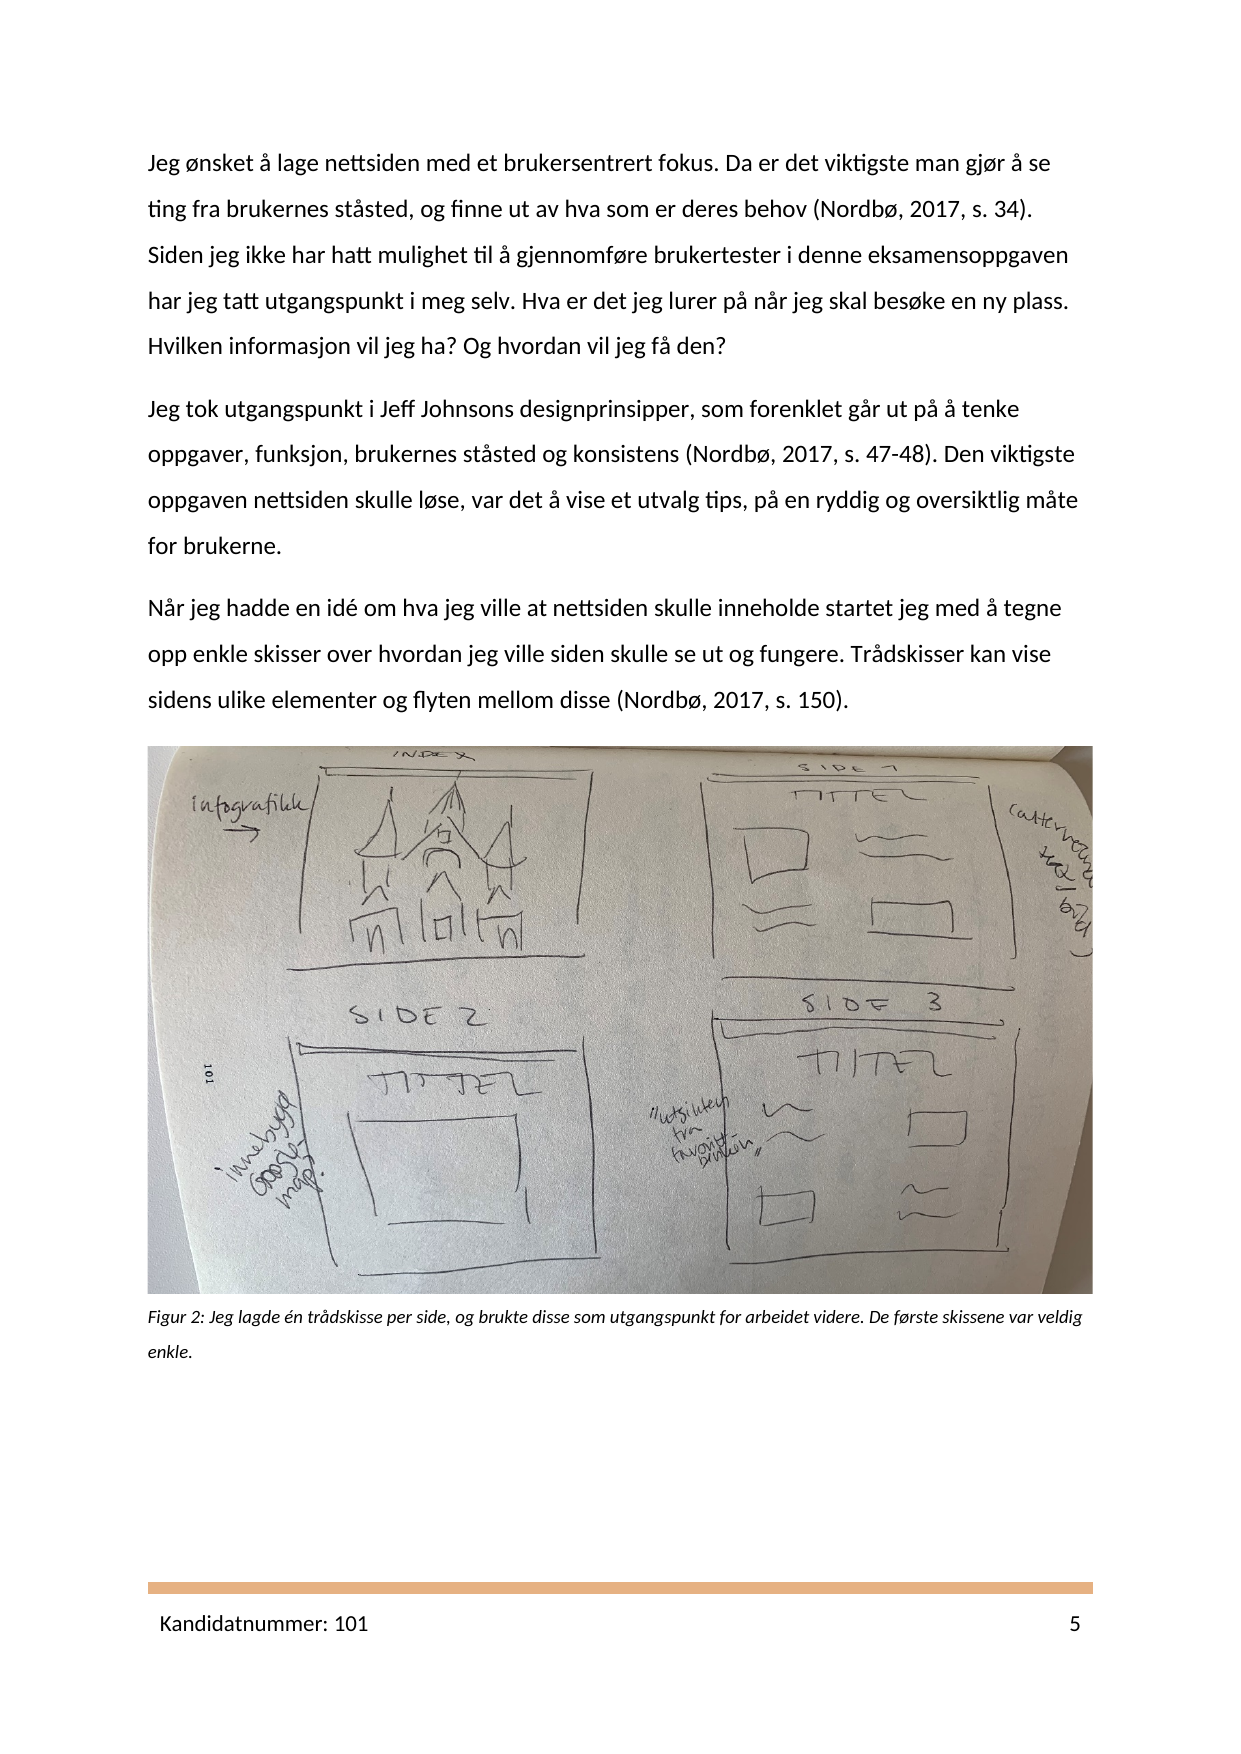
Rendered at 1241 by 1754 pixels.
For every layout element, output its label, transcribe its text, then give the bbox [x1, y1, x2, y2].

text Jeg tok utgangspunkt i Jeff Johnsons designprinsipper, som forenklet går ut på å tenke oppgaver, funksjon, brukernes ståsted og konsistens (Nordbø, 2017, s. 47-48). Den viktigste oppgaven nettsiden skulle løse, var det å vise et utvalg tips, på en ryddig og oversiktlig måte for brukerne. [148, 393, 1093, 561]
picture [147, 746, 1093, 1294]
text Jeg ønsket å lage nettsiden med et brukersentrert fokus. Da er det viktigste man gjør å se ting fra brukernes ståsted, og finne ut av hva som er deres behov (Nordbø, 2017, s. 34). Siden jeg ikke har hatt mulighet til å gjennomføre brukertester i denne eksamensoppgaven har jeg tatt utgangspunkt i meg selv. Hva er det jeg lurer på når jeg skal besøke en ny plass. Hvilken informasjon vil jeg ha? Og hvordan vil jeg få den? [148, 148, 1093, 361]
text Når jeg hadde en idé om hva jeg ville at nettsiden skulle inneholde startet jeg med å tegne opp enkle skisser over hvordan jeg ville siden skulle se ut og fungere. Trådskisser kan vise sidens ulike elementer og flyten mellom disse (Nordbø, 2017, s. 150). [148, 592, 1093, 714]
text Figur 2: Jeg lagde én trådskisse per side, og brukte disse som utgangspunkt for arbeidet videre. De første skissene var veldig enkle. [148, 1294, 1093, 1363]
